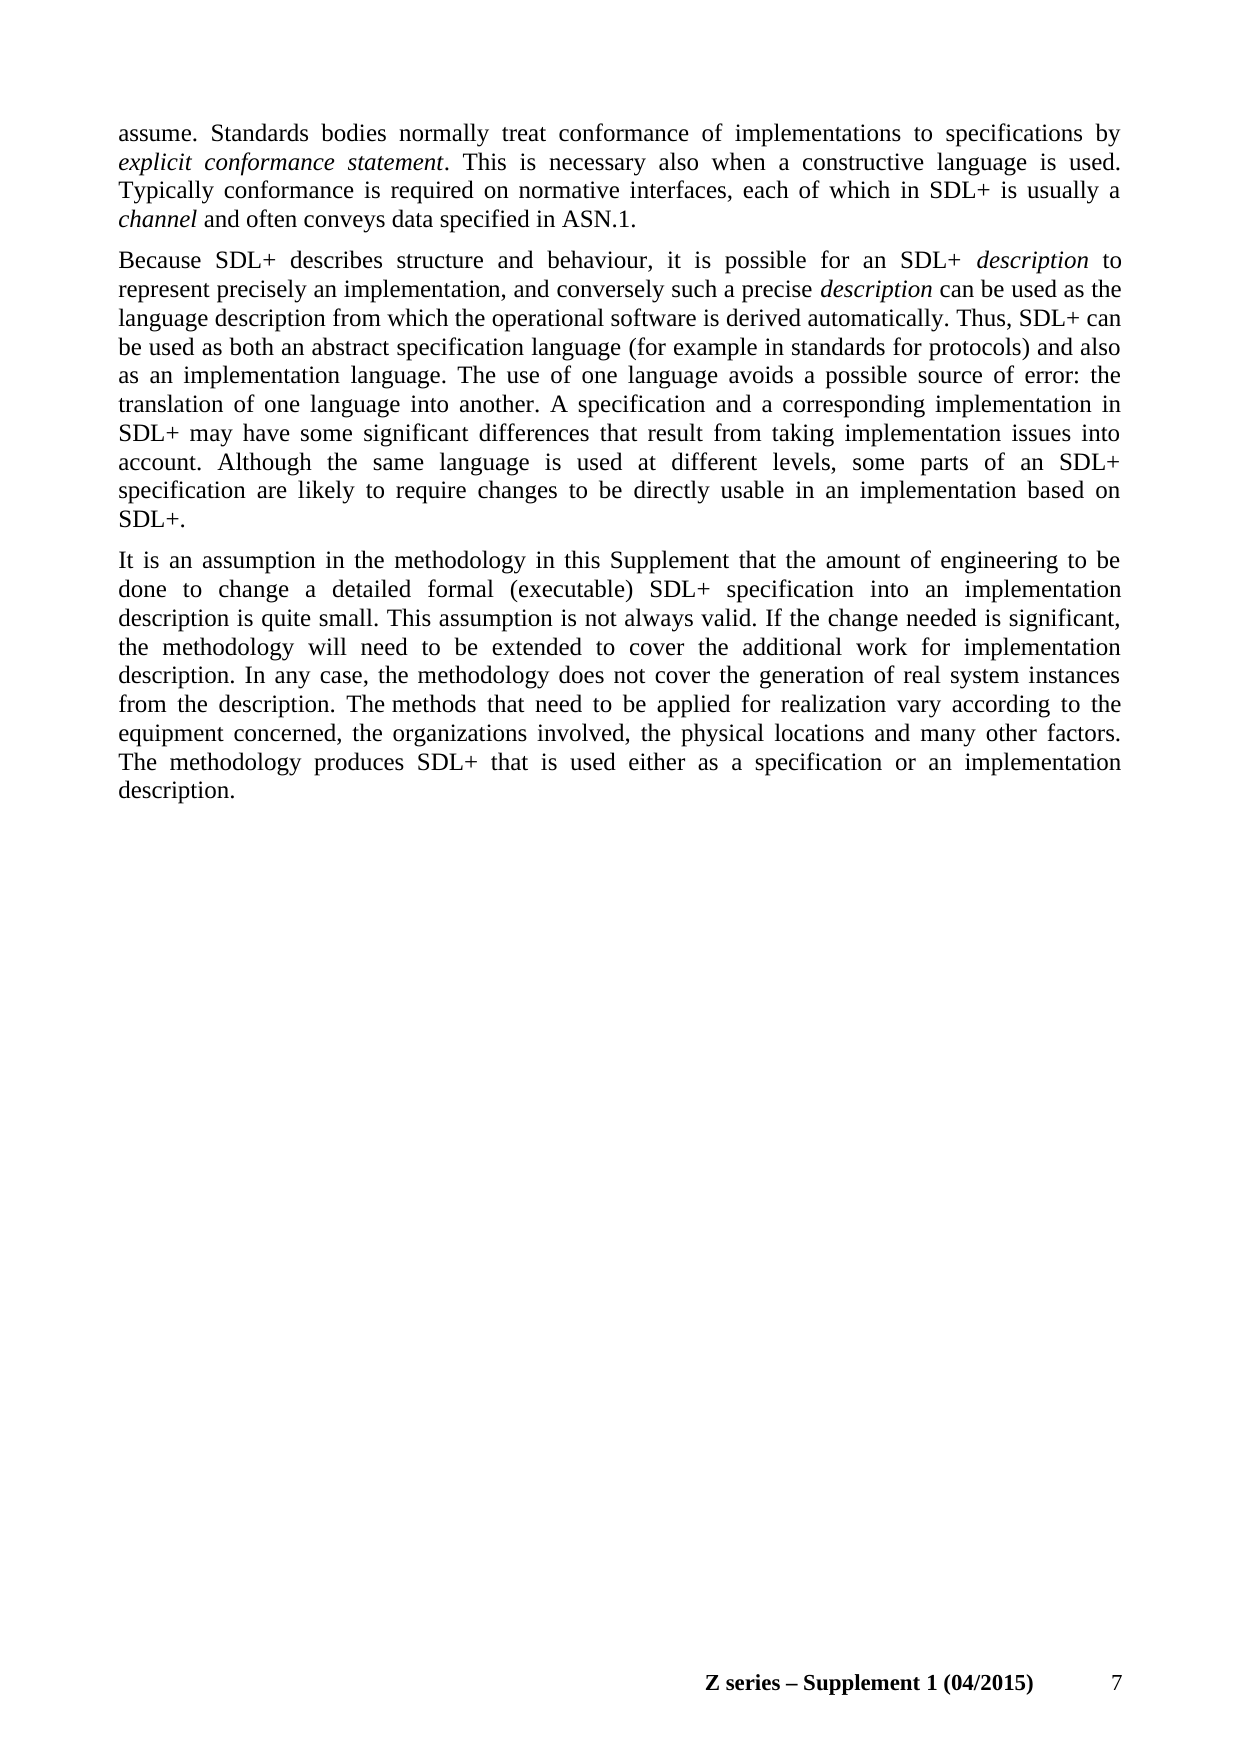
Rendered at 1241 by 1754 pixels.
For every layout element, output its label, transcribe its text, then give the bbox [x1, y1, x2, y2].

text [118, 118, 1122, 233]
text It is an assumption in the methodology in this Supplement that the amount of engineering to be done to change a detailed formal (executable) SDL+ specification into an implementation description is quite small. This assumption is not always valid. If the change needed is significant, the methodology will need to be extended to cover the additional work for implementation description. In any case, the methodology does not cover the generation of real system instances from the description. The methods that need to be applied for realization vary according to the equipment concerned, the organizations involved, the physical locations and many other factors. The methodology produces SDL+ that is used either as a specification or an implementation description. [118, 546, 1122, 804]
text Because SDL+ describes structure and behaviour, it is possible for an SDL+ description to represent precisely an implementation, and conversely such a precise description can be used as the language description from which the operational software is derived automatically. Thus, SDL+ can be used as both an abstract specification language (for example in standards for protocols) and also as an implementation language. The use of one language avoids a possible source of error: the translation of one language into another. A specification and a corresponding implementation in SDL+ may have some significant differences that result from taking implementation issues into account. Although the same language is used at different levels, some parts of an SDL+ specification are likely to require changes to be directly usable in an implementation based on SDL+. [118, 246, 1122, 533]
